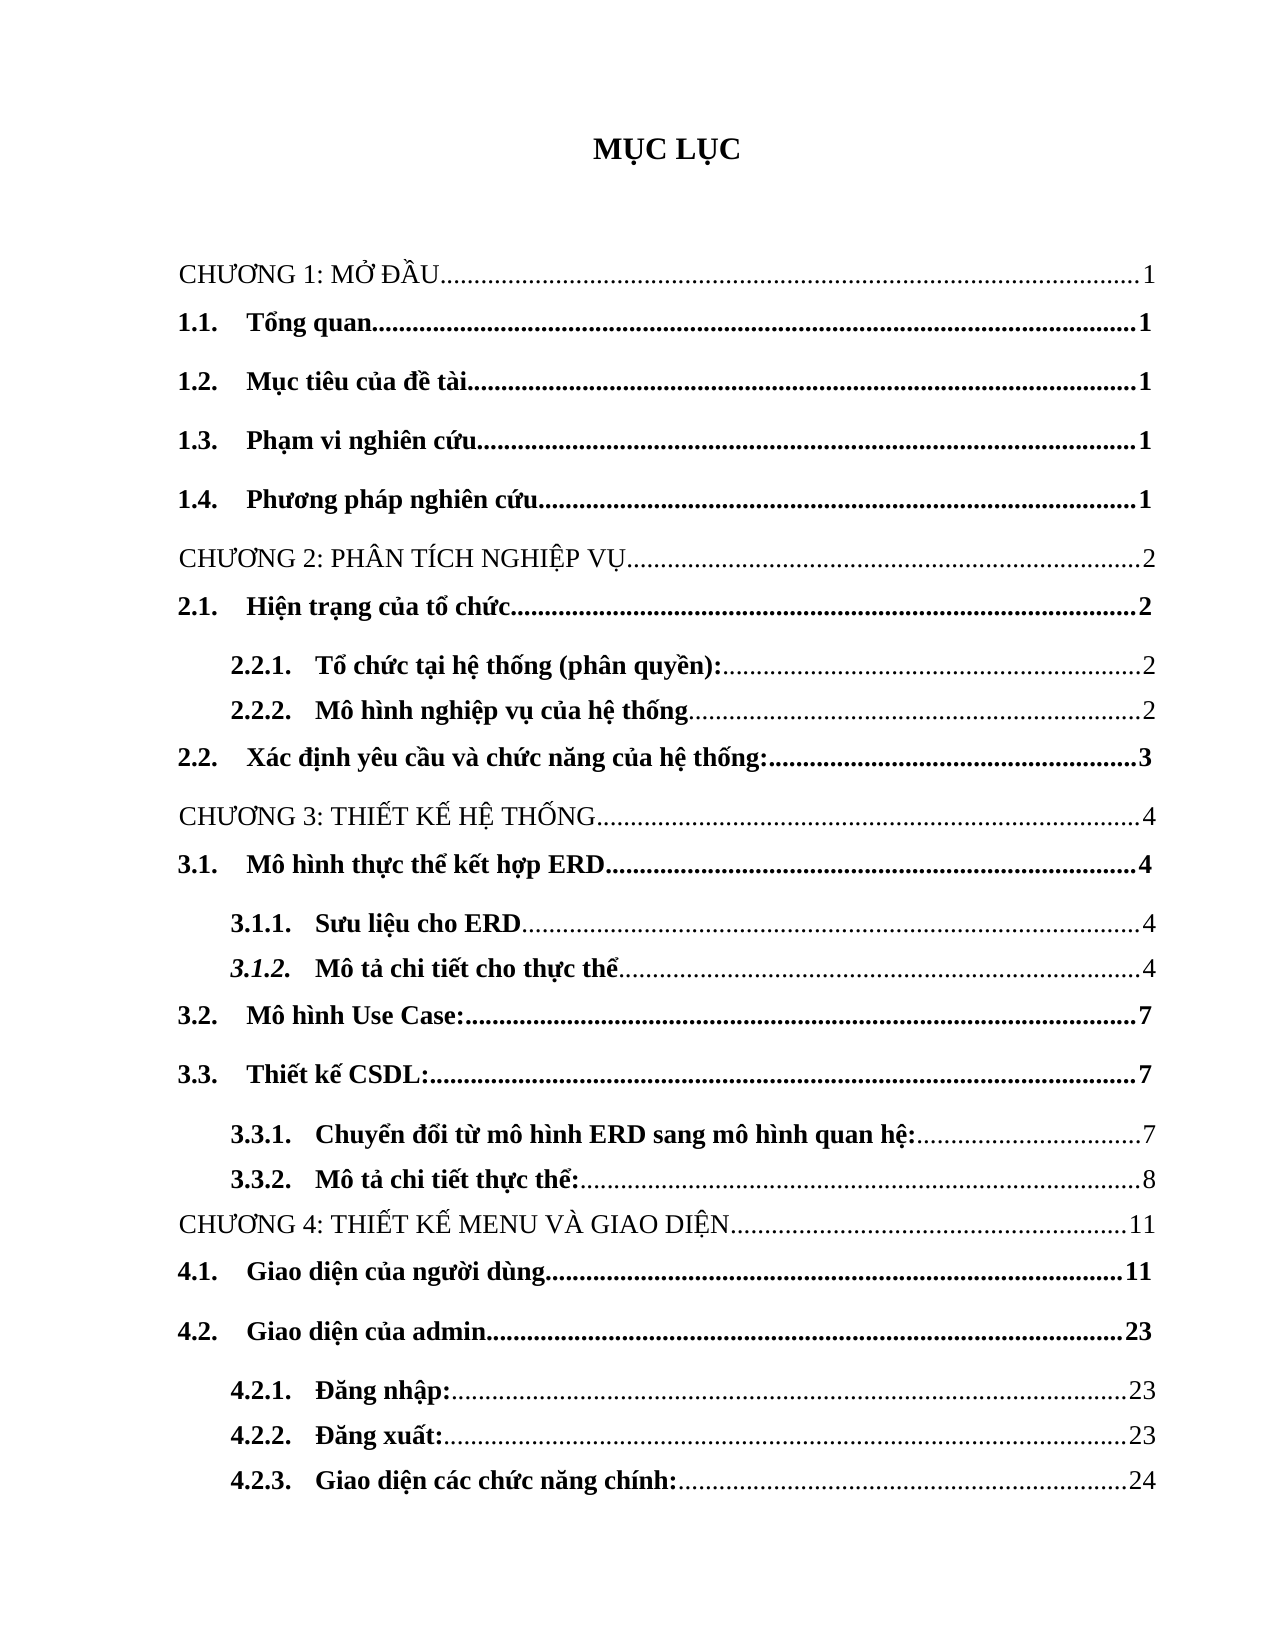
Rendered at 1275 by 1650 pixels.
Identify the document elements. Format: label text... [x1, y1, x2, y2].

text MỤC LỤC [177, 131, 1157, 167]
